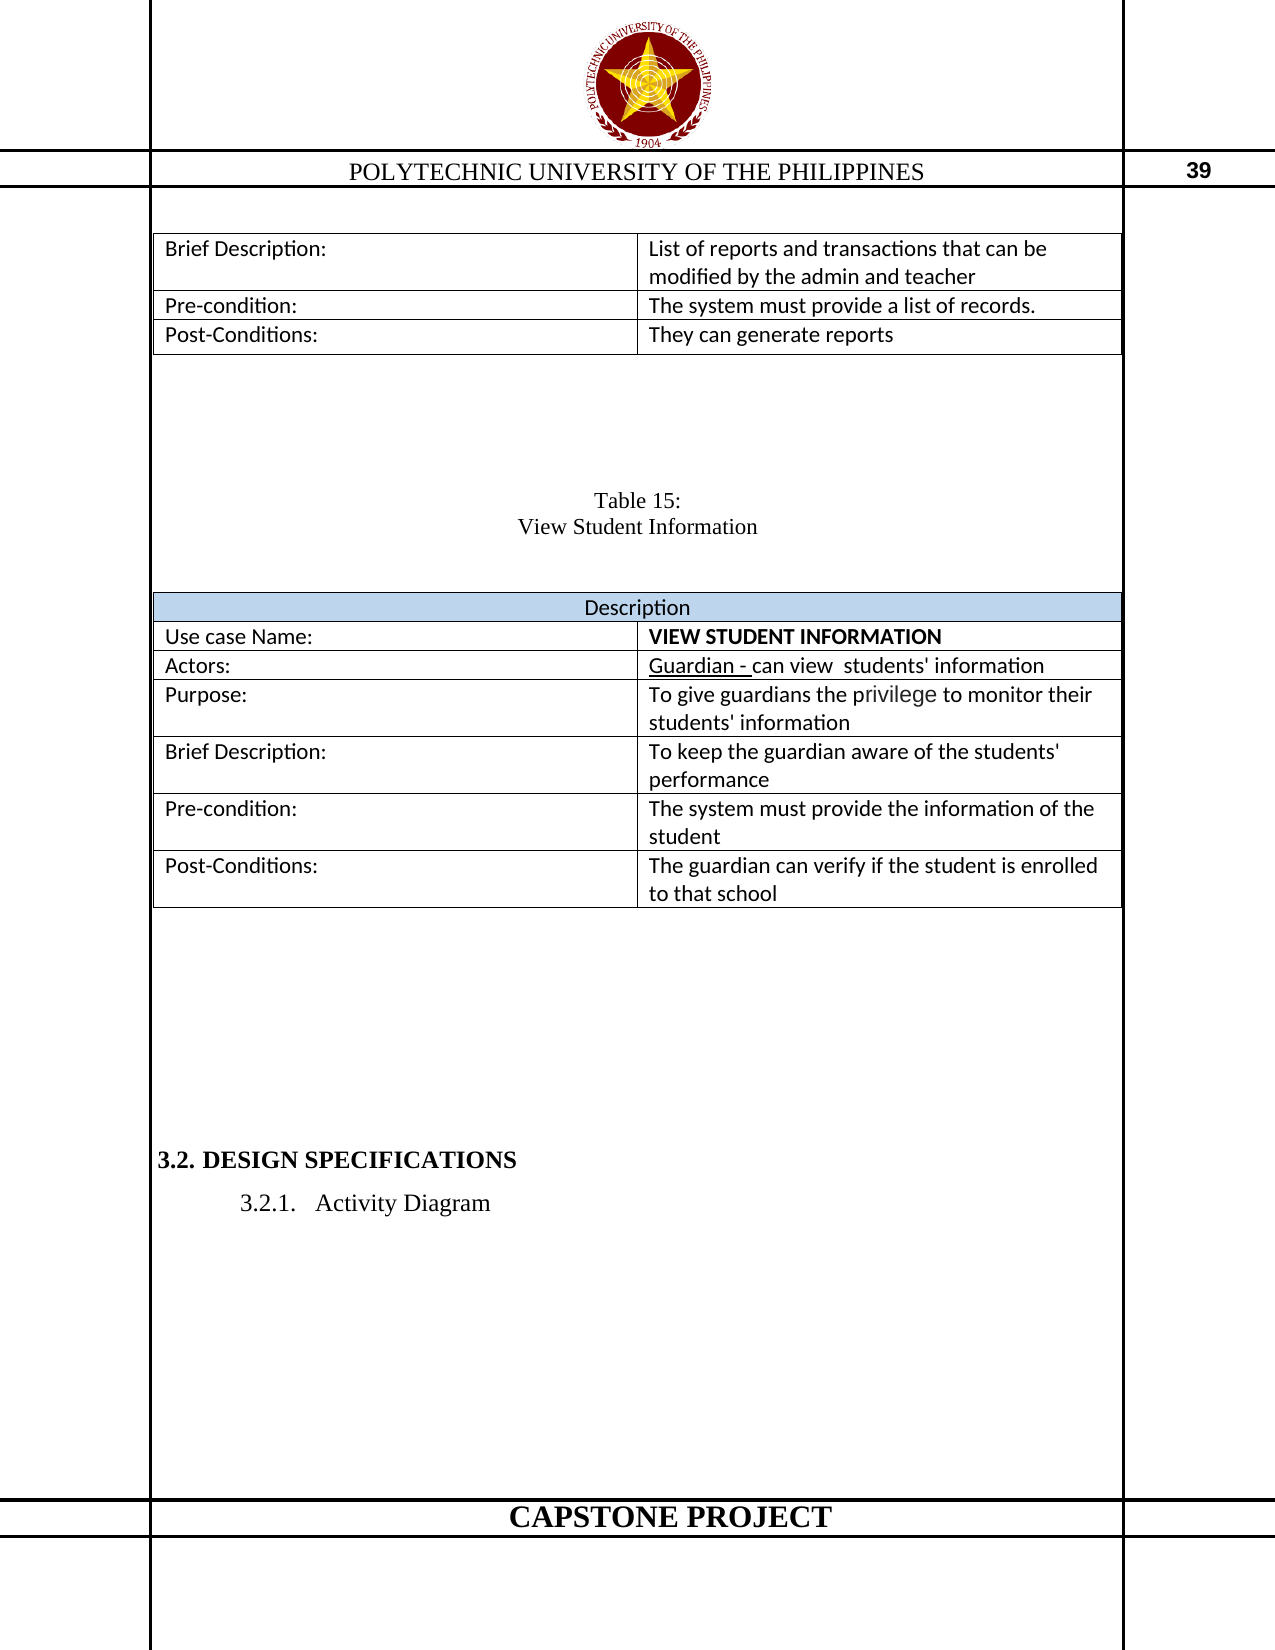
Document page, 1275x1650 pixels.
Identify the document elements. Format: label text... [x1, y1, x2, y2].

list Activity Diagram [240, 1188, 1110, 1217]
table_header Description [154, 593, 1121, 621]
table_cell Pre-condition: [154, 291, 637, 319]
table_cell Guardian - can view students' information [638, 651, 1121, 679]
table_cell Pre-condition: [154, 794, 637, 850]
table_cell They can generate reports [638, 320, 1121, 354]
table_cell Use case Name: [154, 622, 637, 650]
list Design Specifications [157, 1145, 1110, 1174]
picture [583, 20, 712, 149]
table_cell Post-Conditions: [154, 320, 637, 354]
table_cell VIEW STUDENT INFORMATION [638, 622, 1121, 650]
table_cell List of reports and transactions that can be modified by the admin and teacher [638, 234, 1121, 290]
table_cell Brief Description: [154, 234, 637, 290]
table_cell To keep the guardian aware of the students' performance [638, 737, 1121, 793]
table_cell The system must provide a list of records. [638, 291, 1121, 319]
table_cell Purpose: [154, 680, 637, 736]
table_cell Post-Conditions: [154, 851, 637, 907]
table_cell The system must provide the information of the student [638, 794, 1121, 850]
table_cell To give guardians the privilege to monitor their students' information [638, 680, 1121, 736]
table_cell The guardian can verify if the student is enrolled to that school [638, 851, 1121, 907]
table_cell Brief Description: [154, 737, 637, 793]
table_cell Actors: [154, 651, 637, 679]
